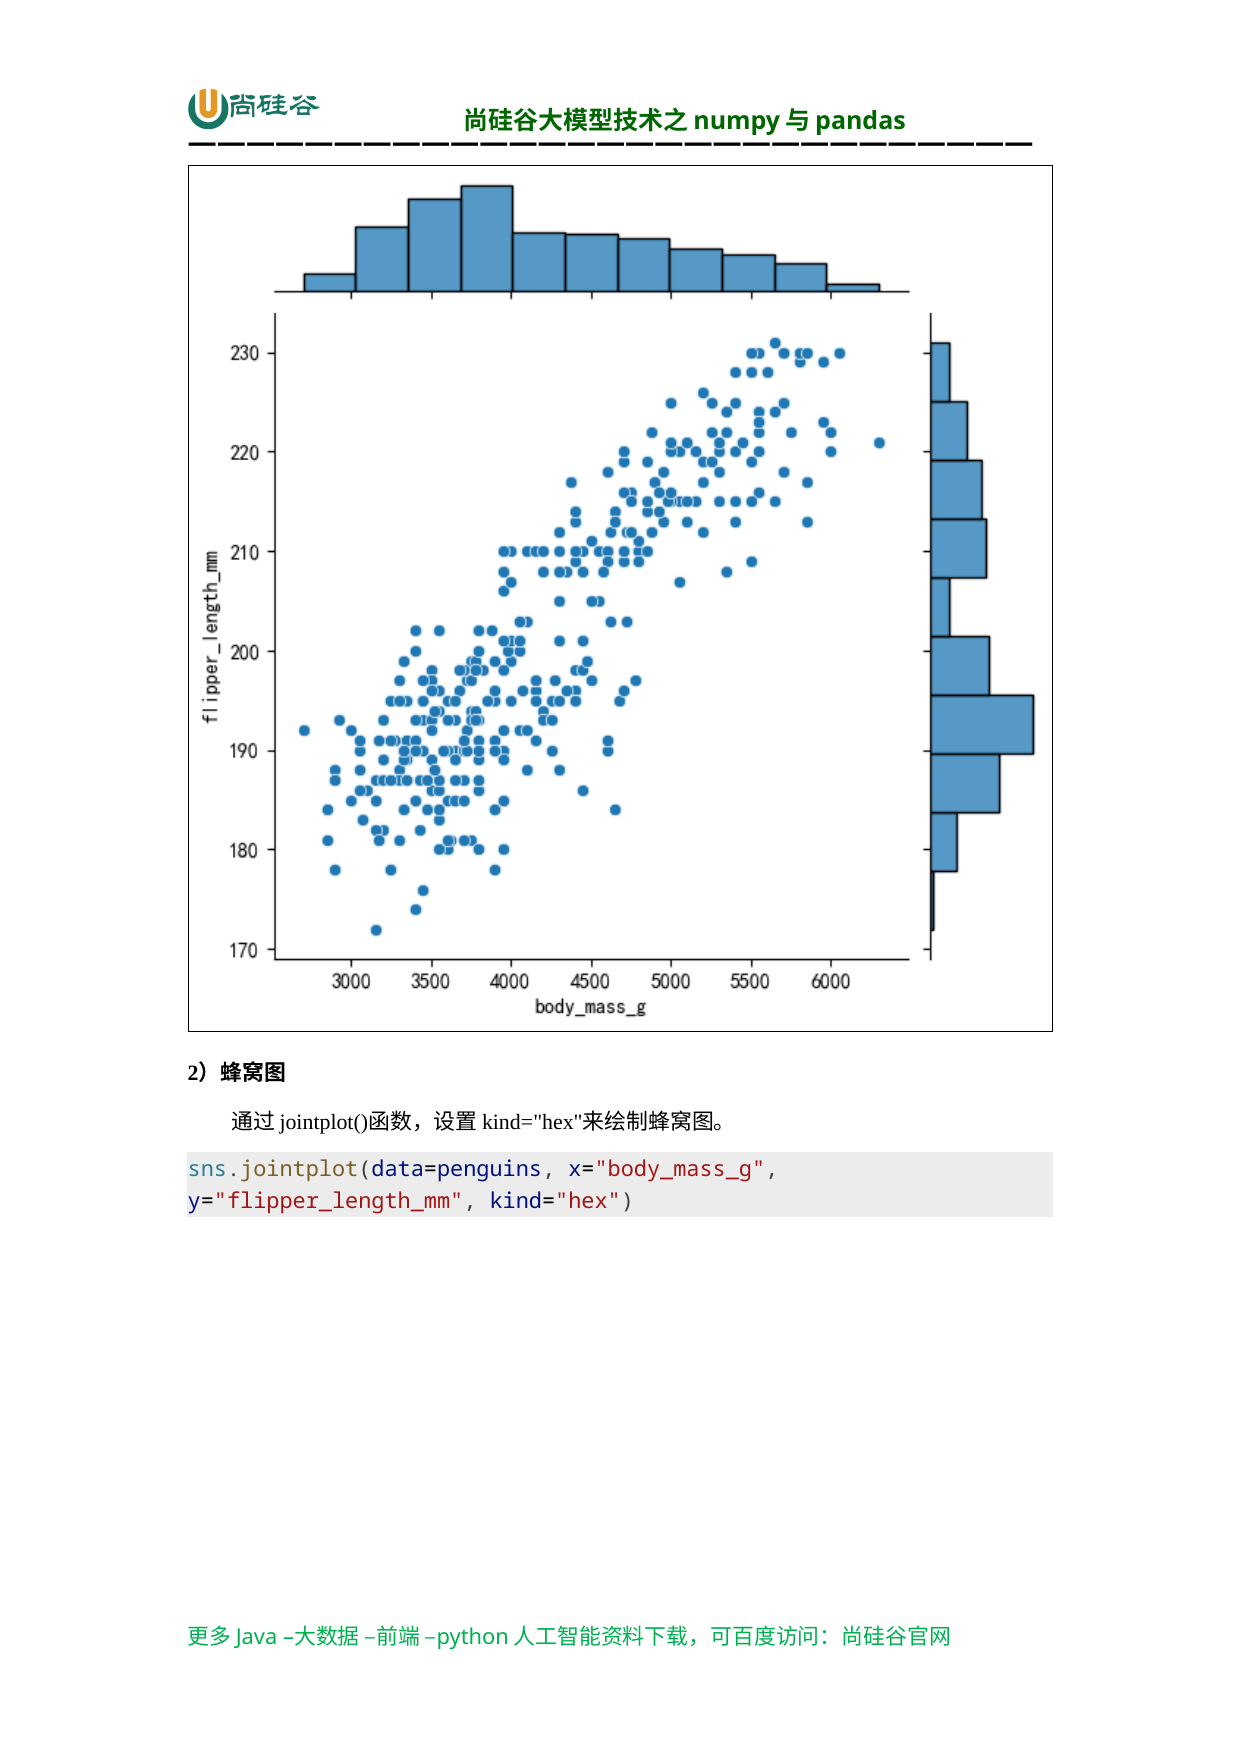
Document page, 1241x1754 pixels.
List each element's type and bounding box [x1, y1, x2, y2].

picture [187, 88, 321, 130]
picture [189, 166, 1052, 1031]
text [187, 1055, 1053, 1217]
